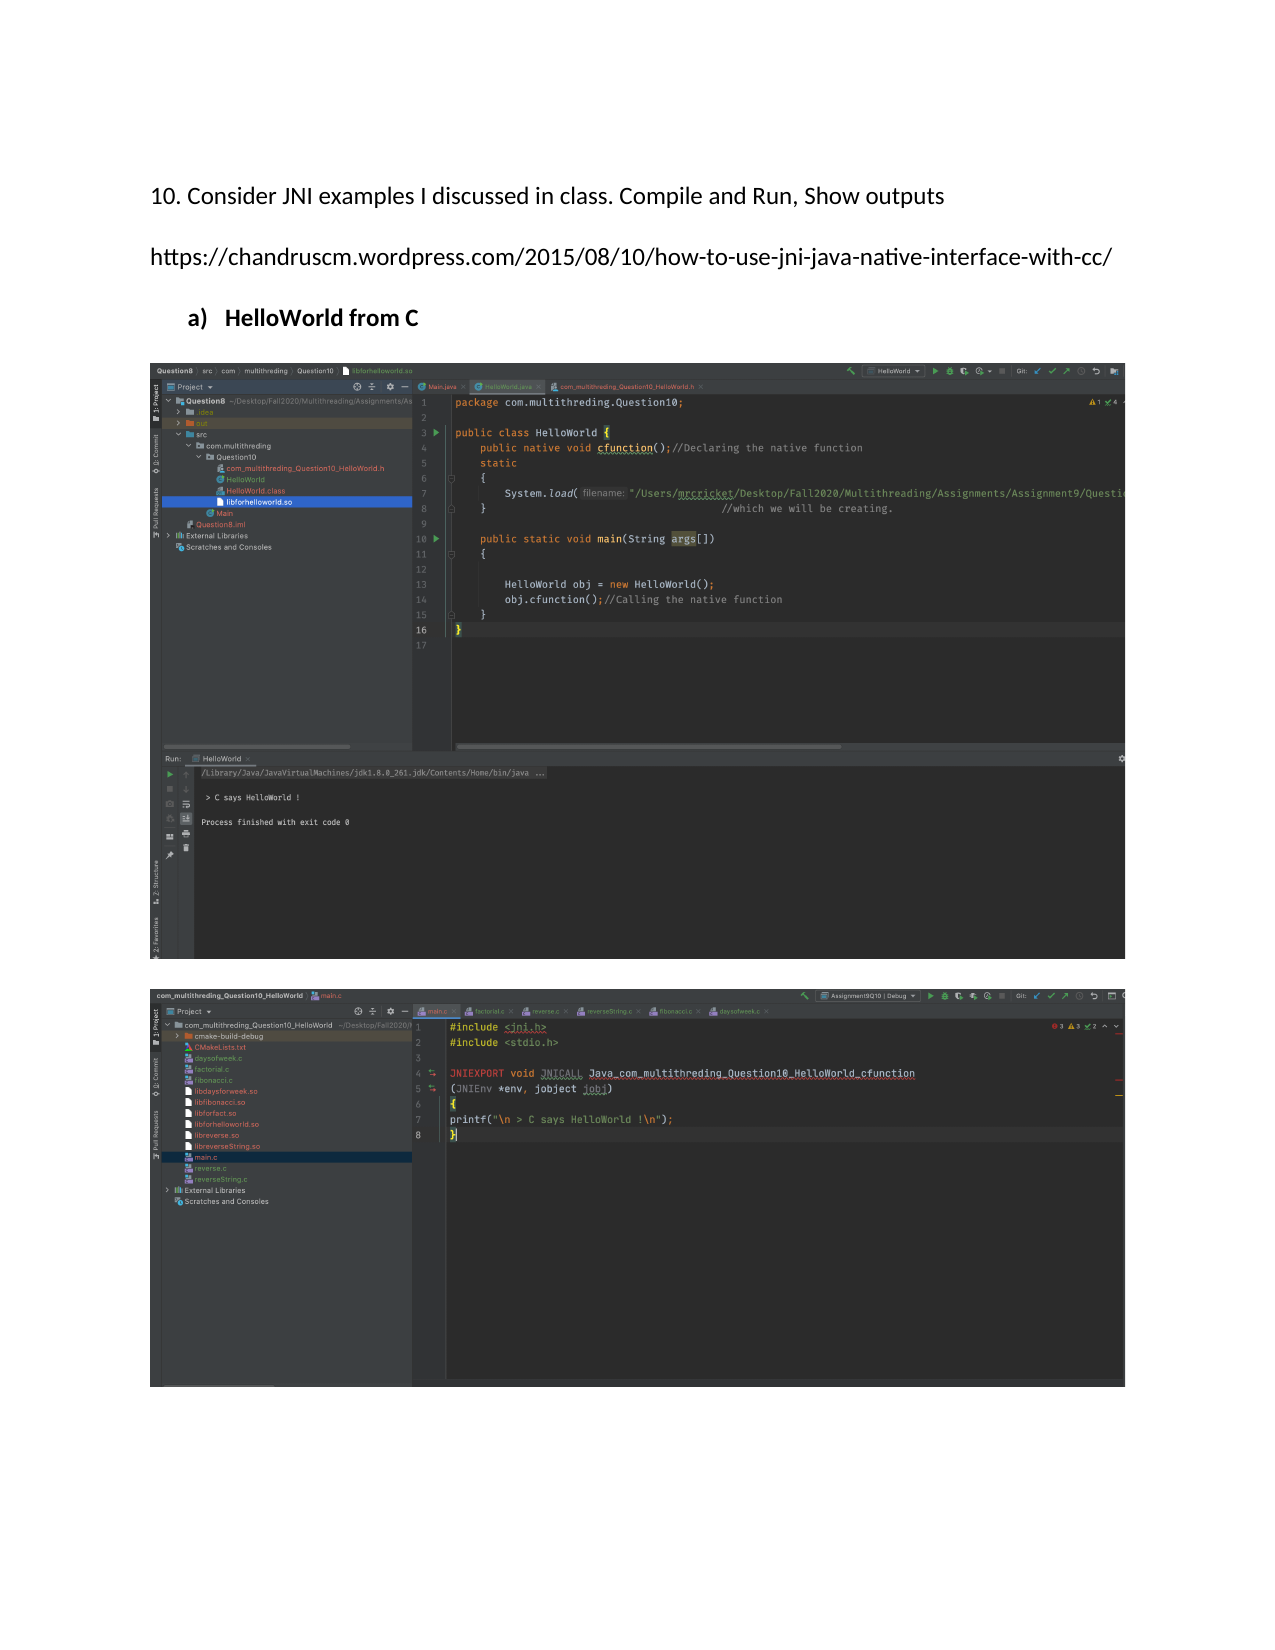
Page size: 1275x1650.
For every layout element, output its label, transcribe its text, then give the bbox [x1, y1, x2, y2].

text https://chandruscm.wordpress.com/2015/08/10/how-to-use-jni-java-native-interface-with-cc/ [150, 242, 1125, 272]
text 10. Consider JNI examples I discussed in class. Compile and Run, Show outputs [150, 181, 1125, 211]
list HelloWorld from C [187, 303, 1125, 333]
picture [150, 989, 1125, 1387]
picture [150, 363, 1125, 959]
